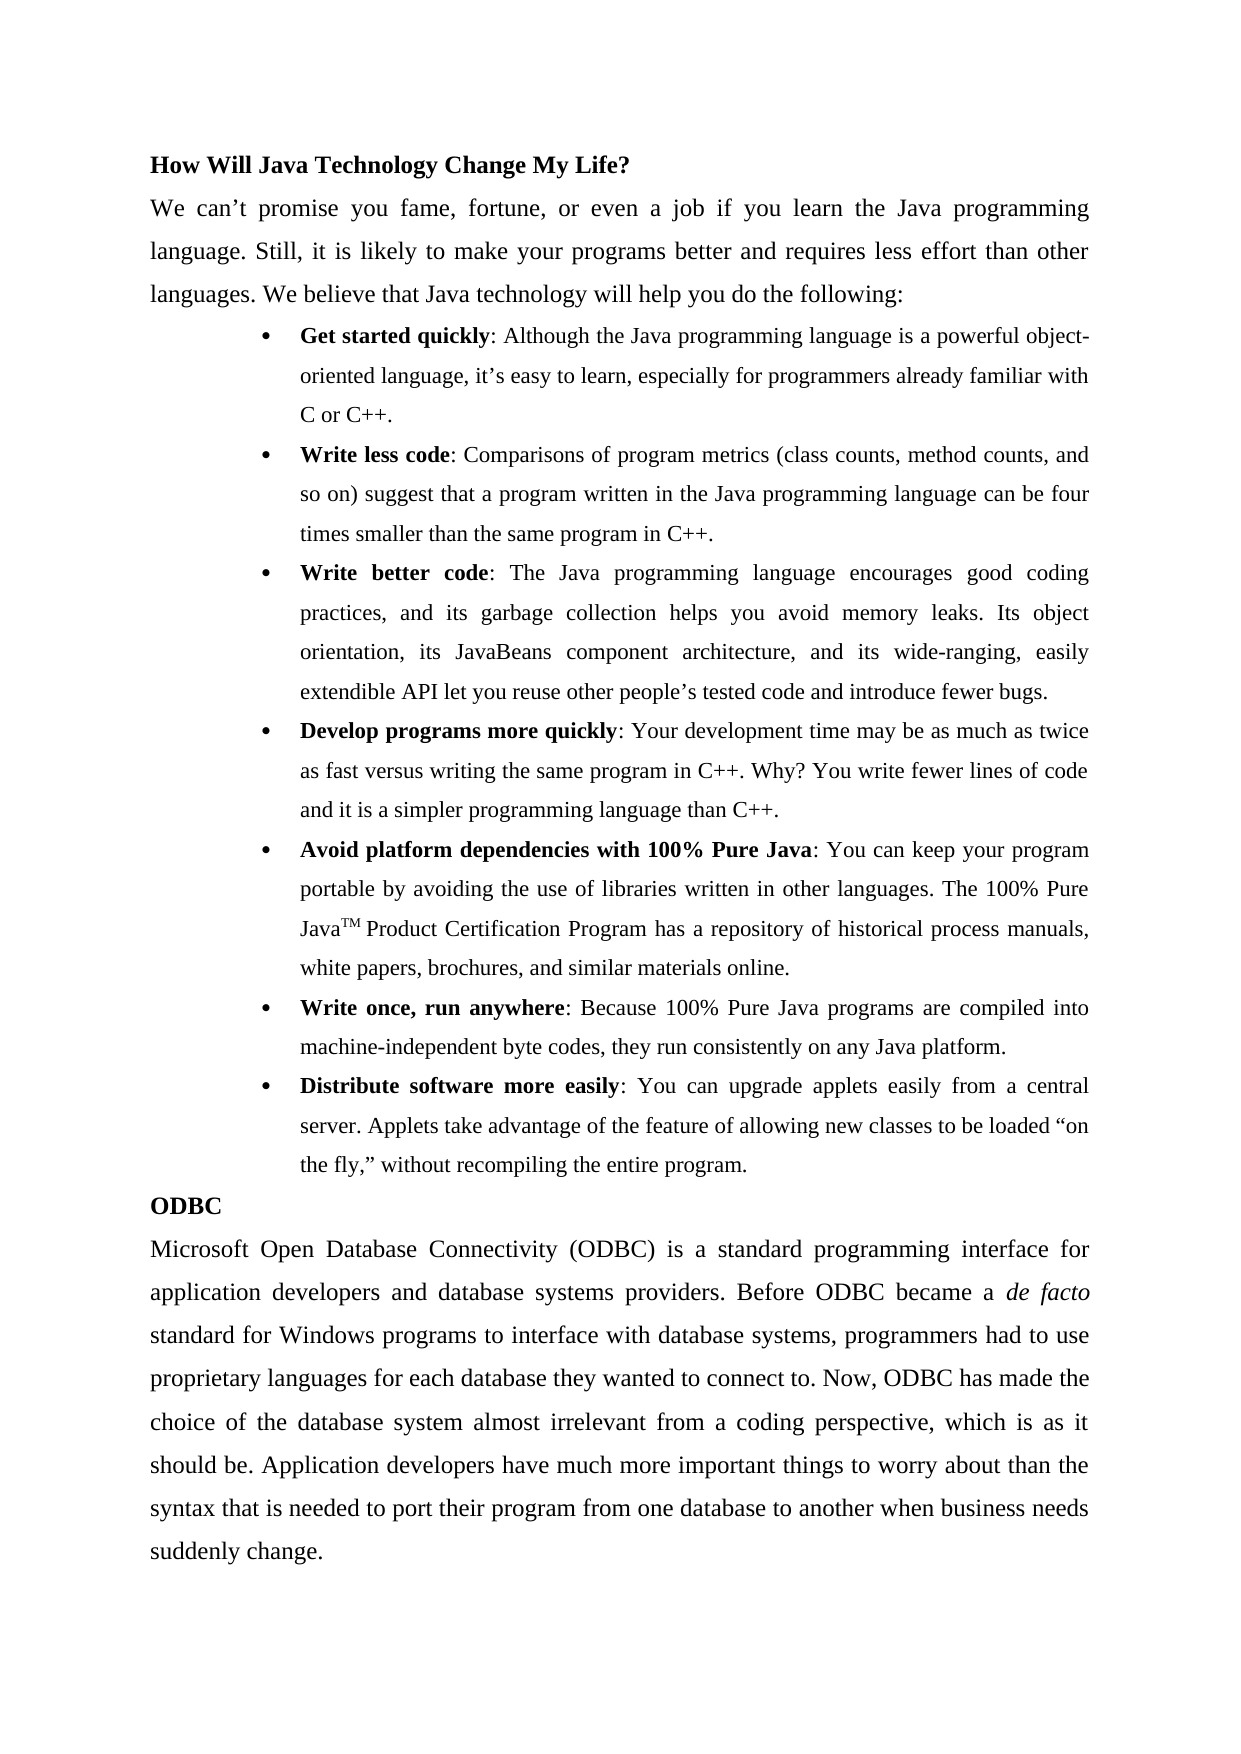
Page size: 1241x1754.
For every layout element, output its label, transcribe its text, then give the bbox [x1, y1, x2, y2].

list Write less code: Comparisons of program metrics (class counts, method counts, and so on) suggest that a program written in the Java programming language can be four times smaller than the same program in C++. [262, 441, 1090, 546]
list Write once, run anywhere: Because 100% Pure Java programs are compiled into machine-independent byte codes, they run consistently on any Java platform. [262, 994, 1090, 1059]
list Develop programs more quickly: Your development time may be as much as twice as fast versus writing the same program in C++. Why? You write fewer lines of code and it is a simpler programming language than C++. [262, 717, 1090, 823]
list Distribute software more easily: You can upgrade applets easily from a central server. Applets take advantage of the feature of allowing new classes to be loaded “on the fly,” without recompiling the entire program. [262, 1073, 1090, 1178]
list Write better code: The Java programming language encourages good coding practices, and its garbage collection helps you avoid memory leaks. Its object orientation, its JavaBeans component architecture, and its wide-ranging, easily extendible API let you reuse other people’s tested code and introduce fewer bugs. [262, 559, 1090, 704]
text We can’t promise you fame, fortune, or even a job if you learn the Java programming language. Still, it is likely to make your programs better and requires less effort than other languages. We believe that Java technology will help you do the following: [150, 193, 1090, 308]
text Microsoft Open Database Connectivity (ODBC) is a standard programming interface for application developers and database systems providers. Before ODBC became a de facto standard for Windows programs to interface with database systems, programmers had to use proprietary languages for each database they wanted to connect to. Now, ODBC has made the choice of the database system almost irrelevant from a coding perspective, which is as it should be. Application developers have much more important things to worry about than the syntax that is needed to port their program from one database to another when business needs suddenly change. [150, 1234, 1090, 1565]
subtitle How Will Java Technology Change My Life? [150, 150, 1090, 179]
list Avoid platform dependencies with 100% Pure Java: You can keep your program portable by avoiding the use of libraries written in other languages. The 100% Pure JavaTM Product Certification Program has a repository of historical process manuals, white papers, brochures, and similar materials online. [262, 836, 1090, 981]
subtitle ODBC [150, 1191, 1090, 1220]
list Get started quickly: Although the Java programming language is a powerful object-oriented language, it’s easy to learn, especially for programmers already familiar with C or C++. [262, 322, 1090, 428]
